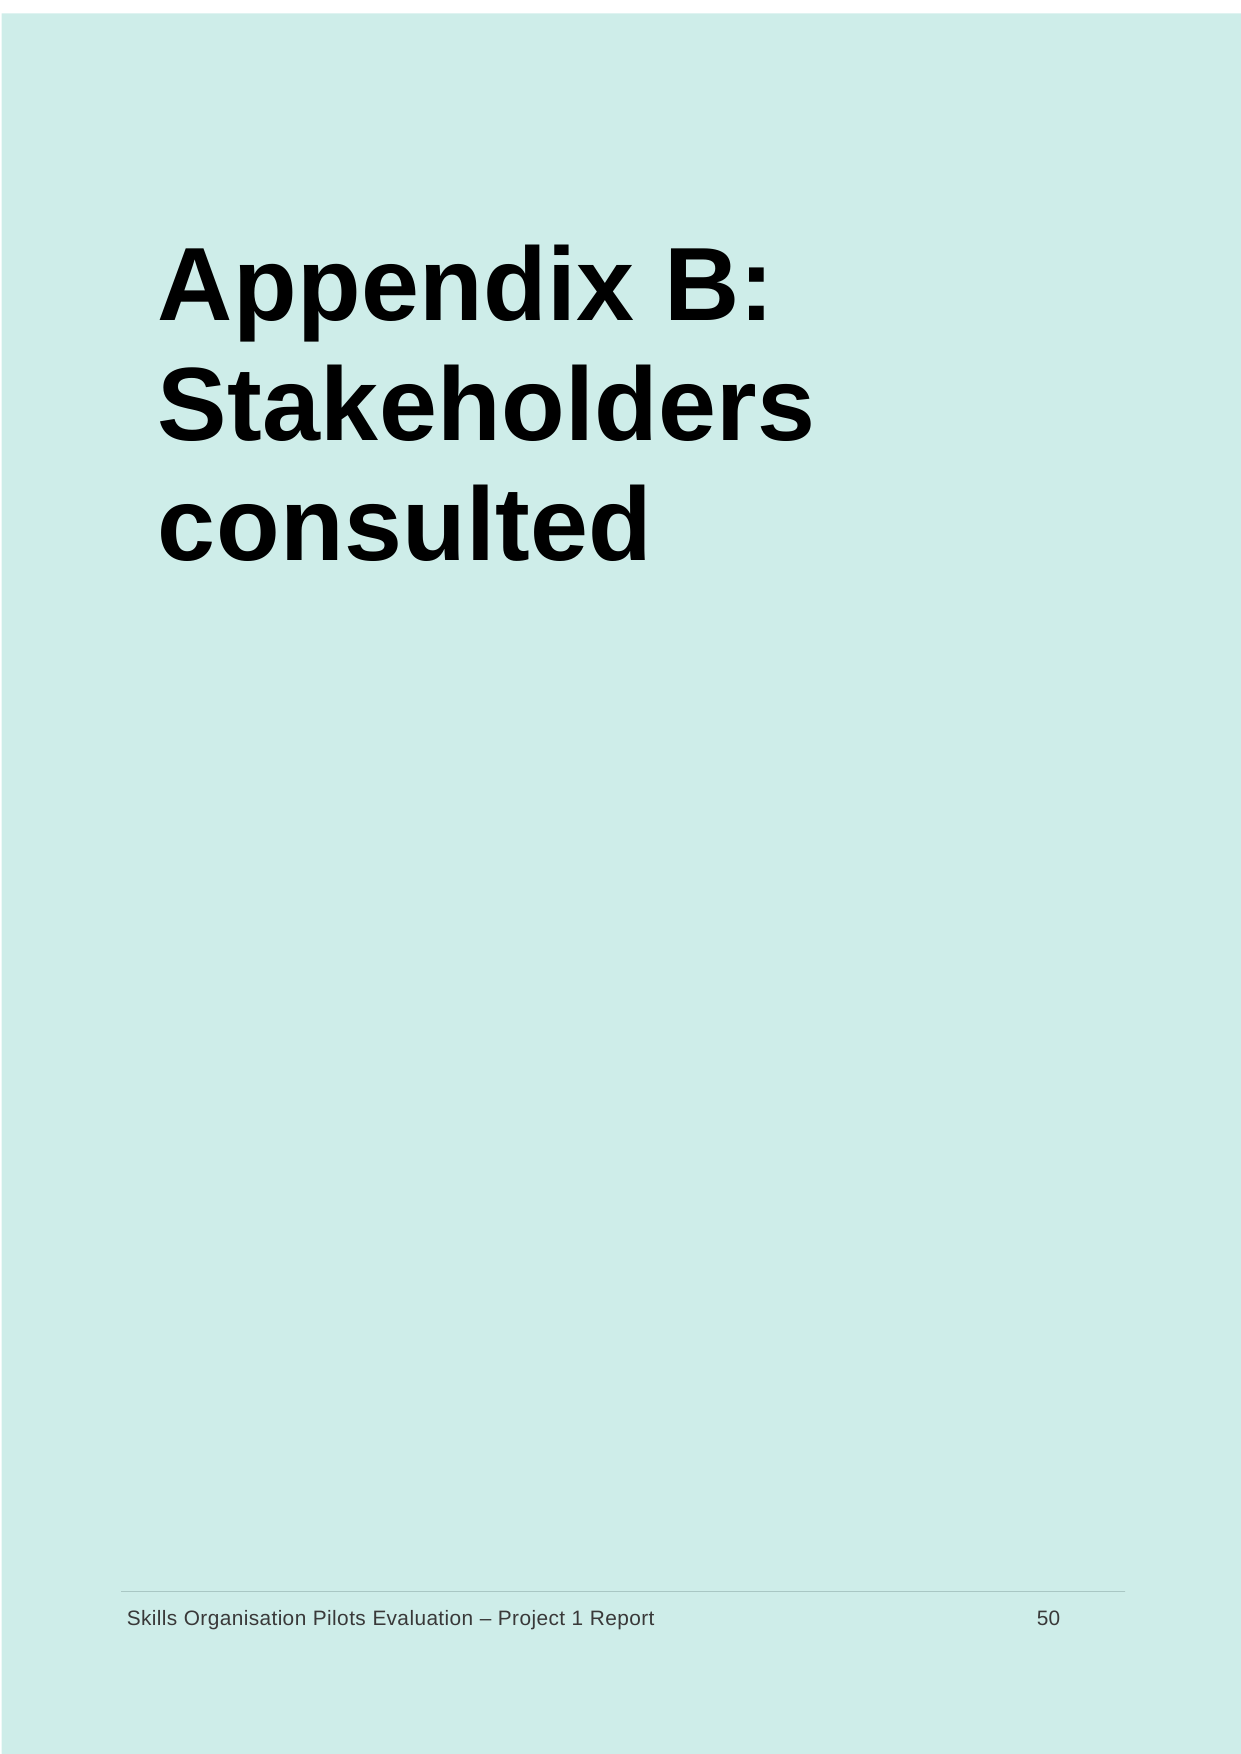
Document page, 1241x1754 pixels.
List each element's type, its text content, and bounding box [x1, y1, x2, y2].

subtitle Appendix B: Stakeholders consulted [158, 223, 1110, 582]
